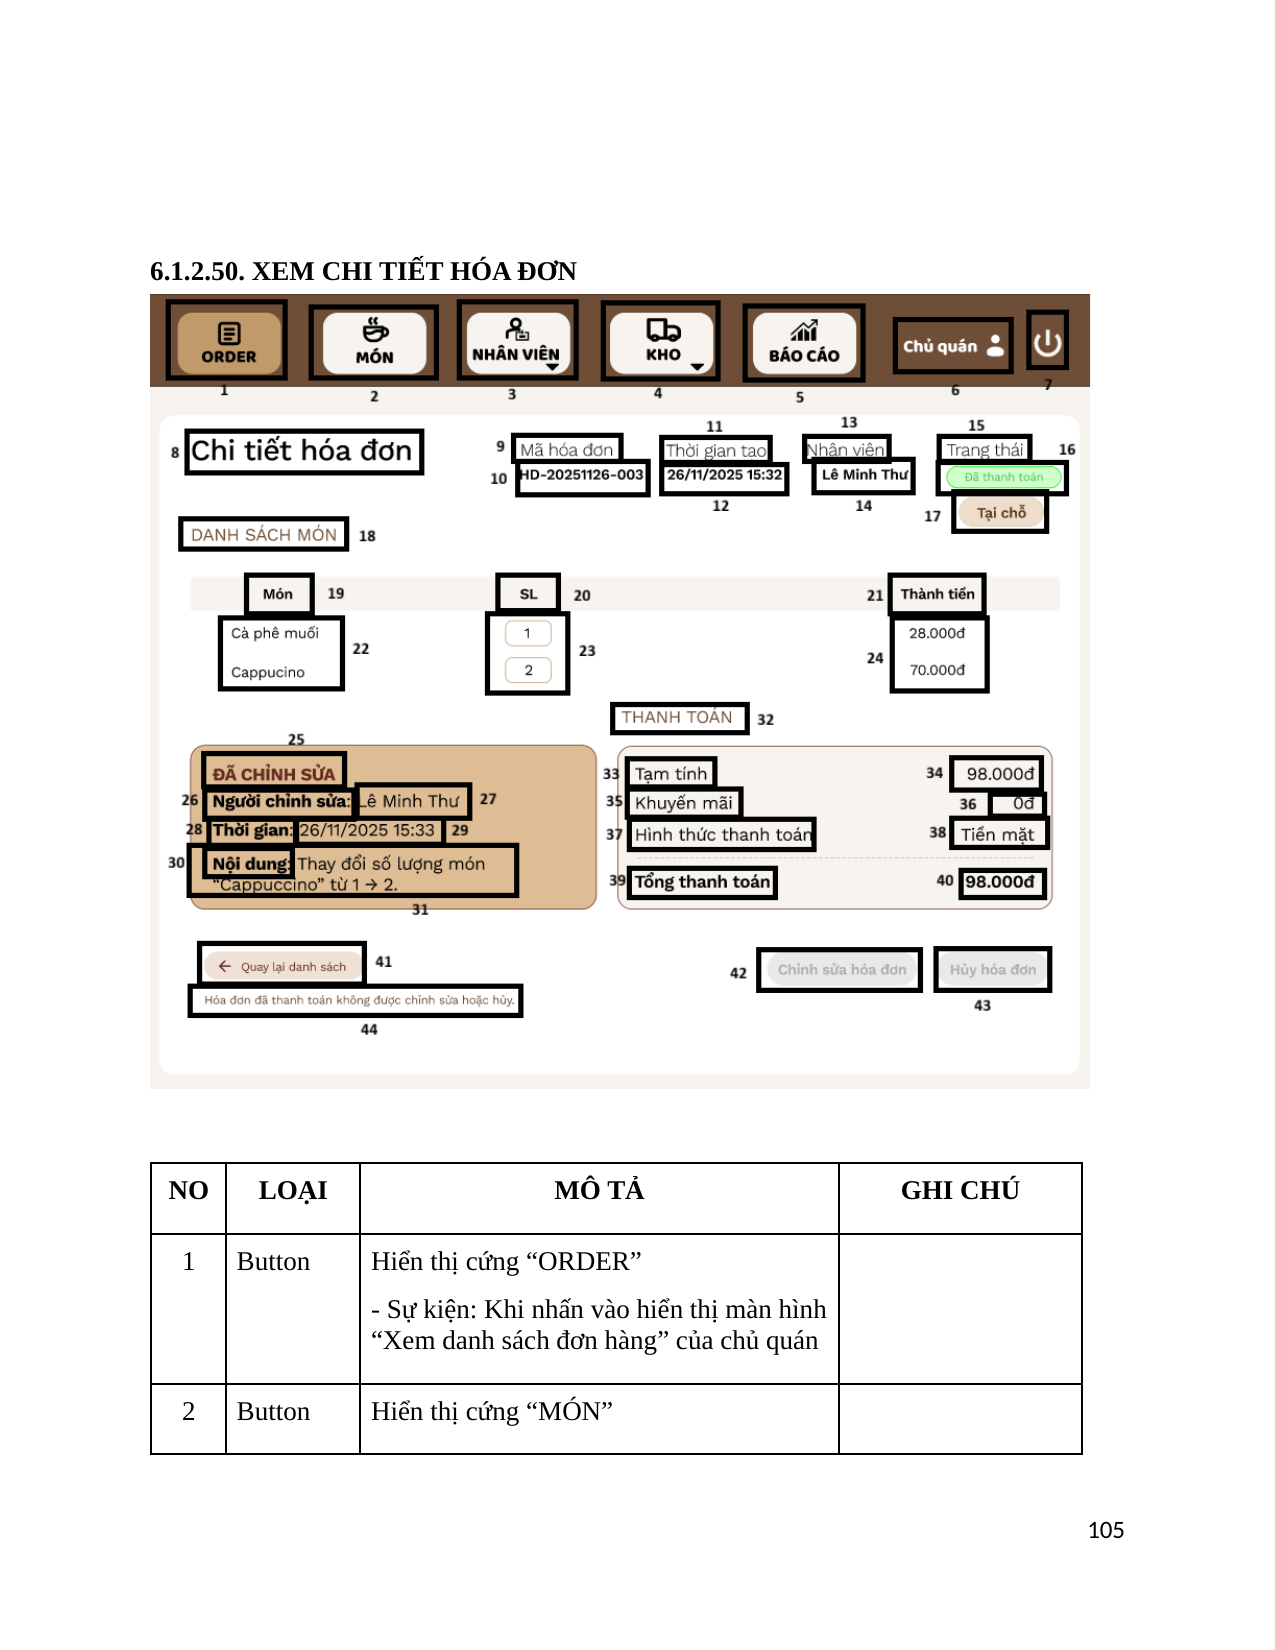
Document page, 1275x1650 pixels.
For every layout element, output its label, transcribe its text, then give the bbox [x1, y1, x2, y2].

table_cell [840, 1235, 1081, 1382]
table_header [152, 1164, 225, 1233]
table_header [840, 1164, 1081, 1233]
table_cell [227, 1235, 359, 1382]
subtitle 6.1.2.50. XEM CHI TIẾT HÓA ĐƠN [150, 255, 1125, 286]
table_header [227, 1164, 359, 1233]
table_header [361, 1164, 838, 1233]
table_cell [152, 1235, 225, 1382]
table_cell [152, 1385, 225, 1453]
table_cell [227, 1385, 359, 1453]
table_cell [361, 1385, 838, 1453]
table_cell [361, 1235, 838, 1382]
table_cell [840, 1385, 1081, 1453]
picture [150, 294, 1091, 1089]
